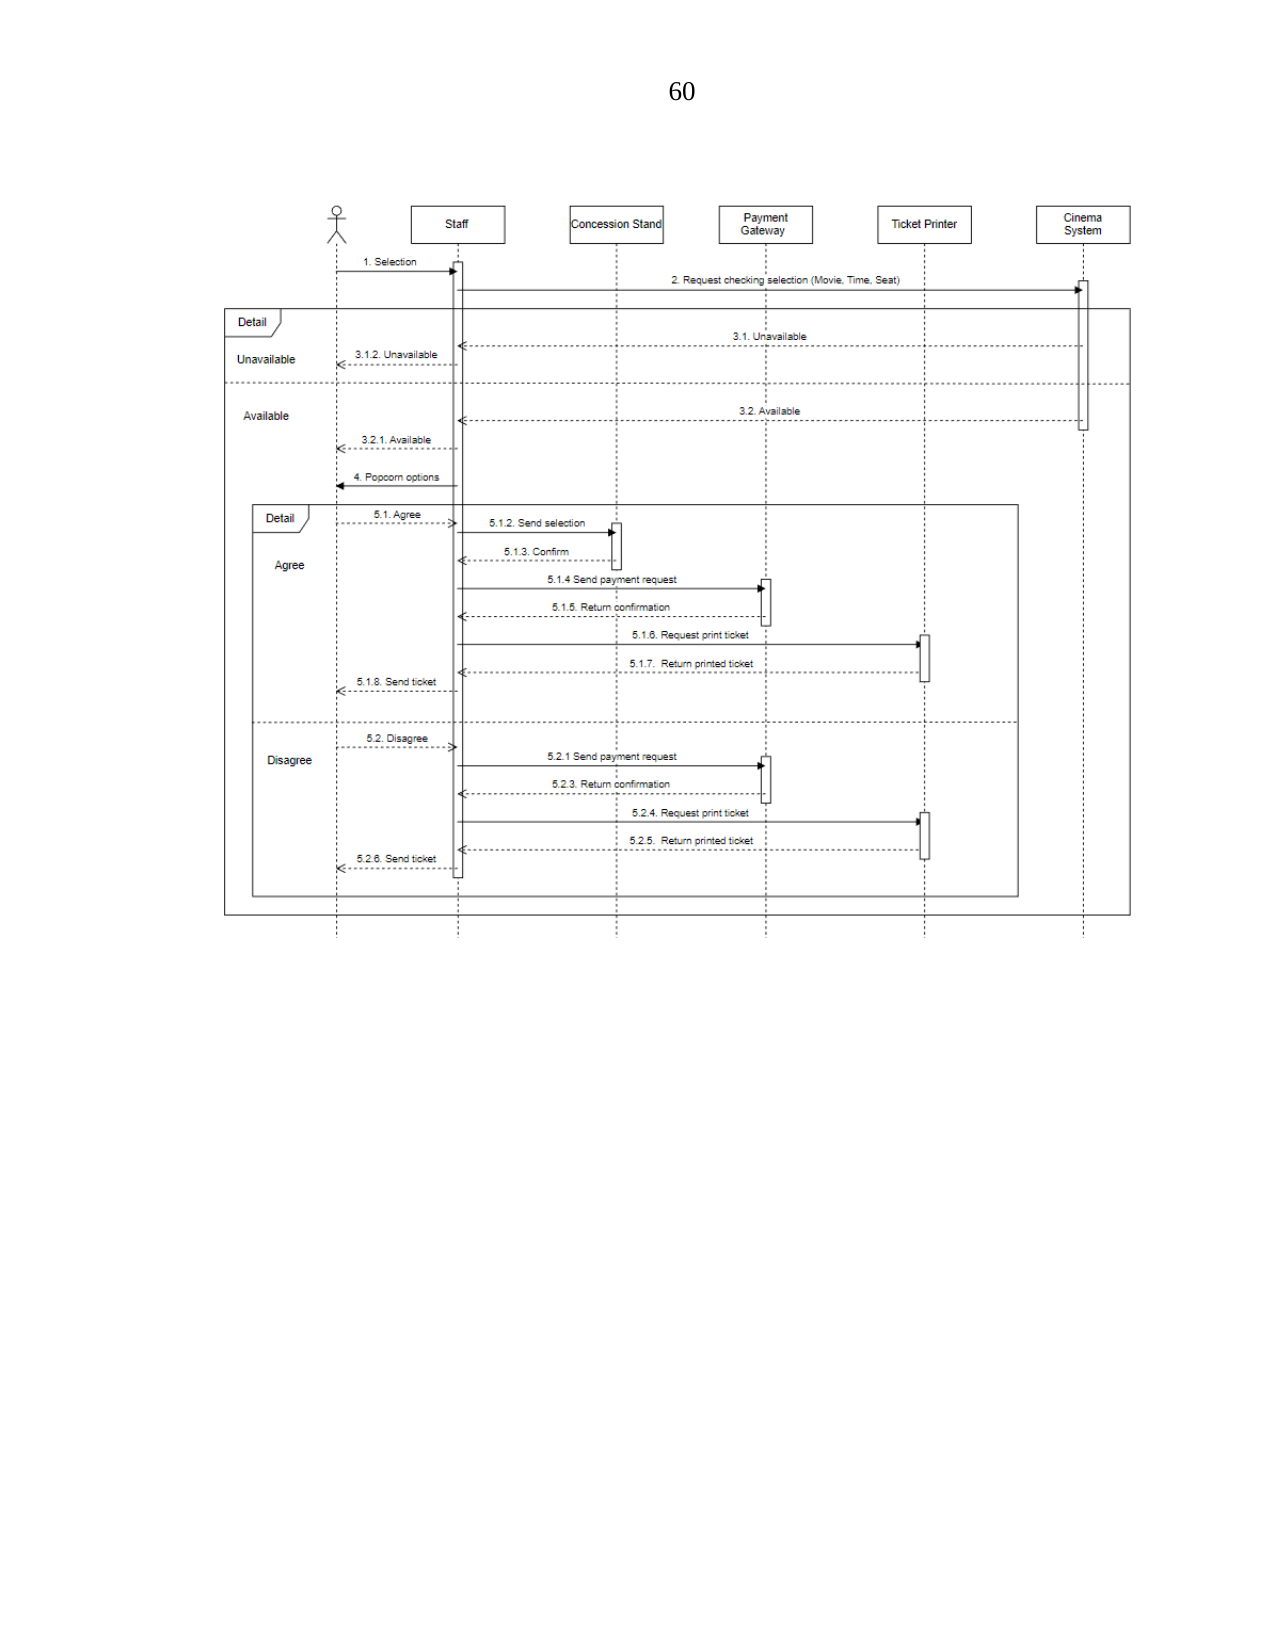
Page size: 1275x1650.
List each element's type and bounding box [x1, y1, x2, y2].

picture [206, 162, 1148, 938]
